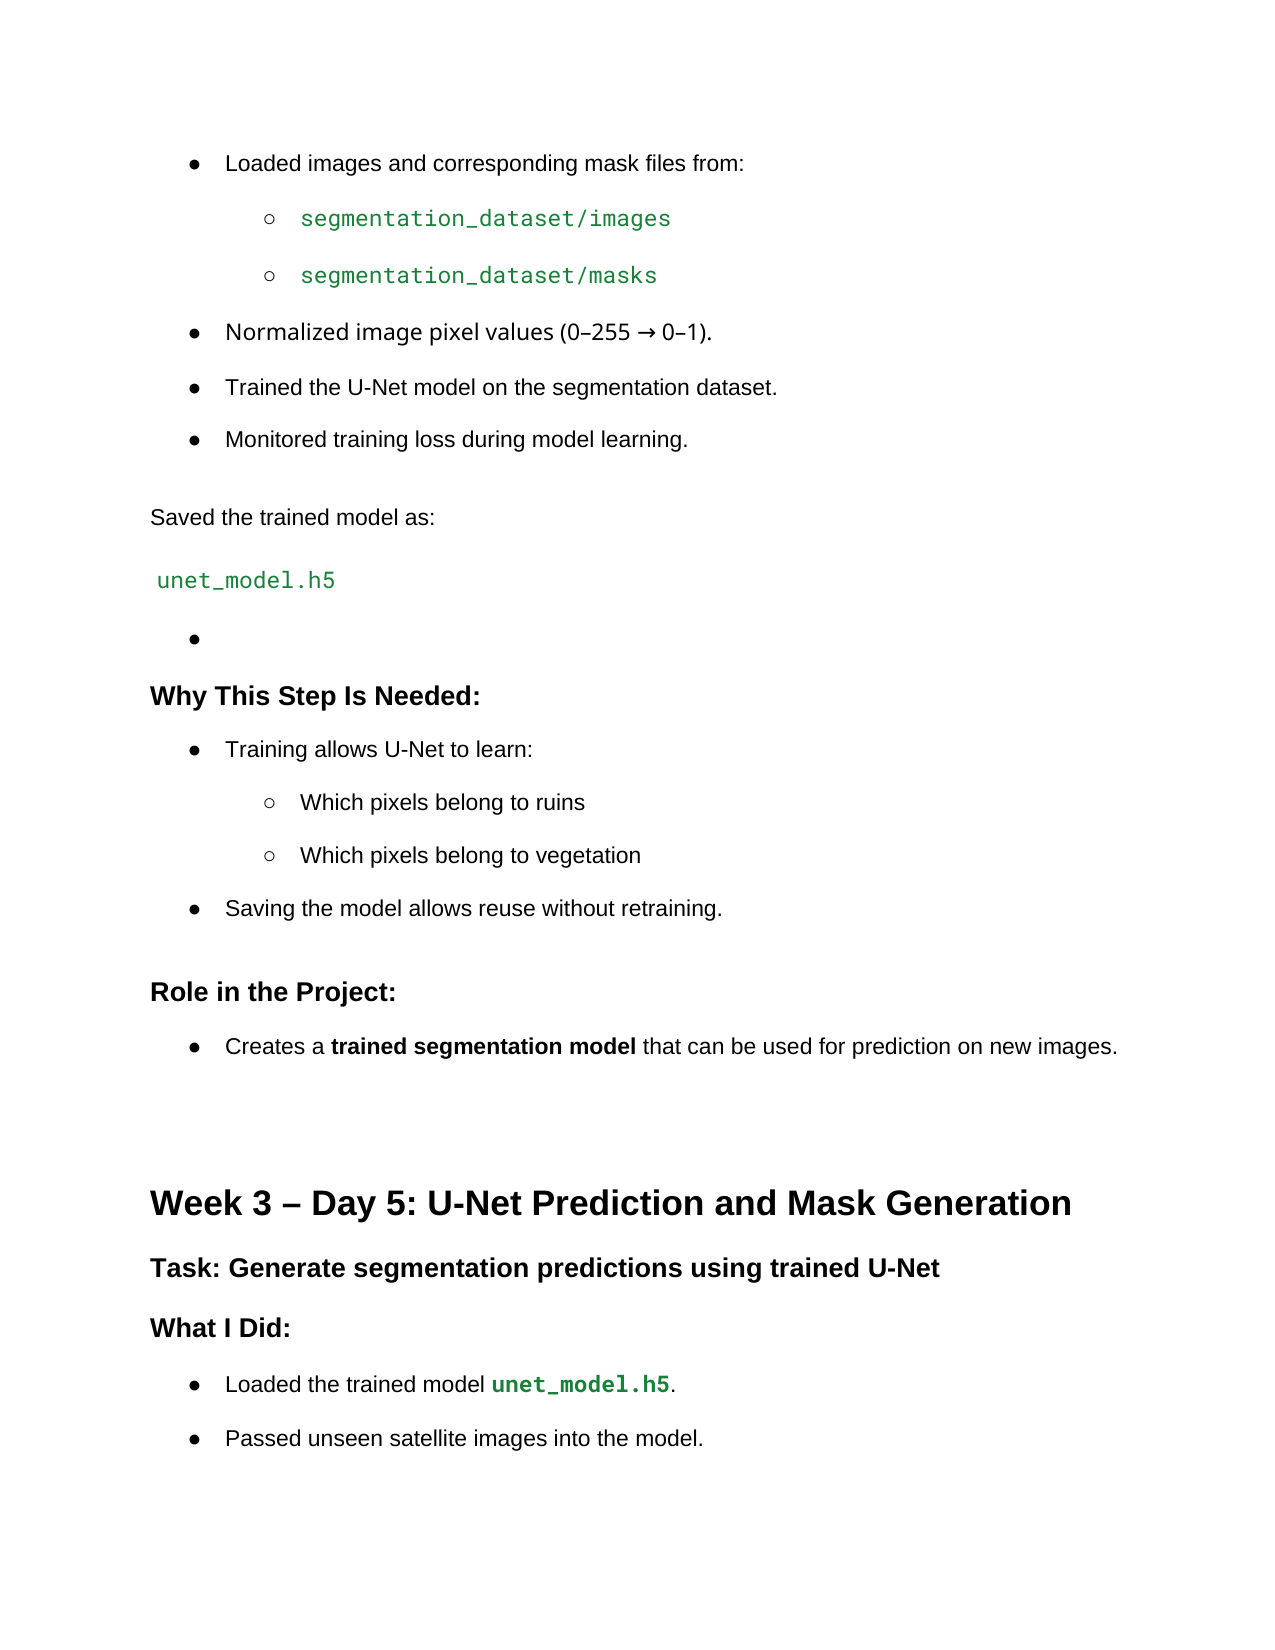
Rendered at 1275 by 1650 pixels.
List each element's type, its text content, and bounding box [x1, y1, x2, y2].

list segmentation_dataset/images [262, 203, 1125, 259]
list Monitored training loss during model learning. [187, 426, 1125, 479]
list Saving the model allows reuse without retraining. [187, 894, 1125, 947]
list Which pixels belong to ruins [262, 789, 1125, 842]
list Creates a trained segmentation model that can be used for prediction on new images. [187, 1033, 1125, 1059]
list Training allows U-Net to learn: [187, 736, 1125, 789]
list Loaded images and corresponding mask files from: [187, 150, 1125, 203]
list Normalized image pixel values (0–255 → 0–1). [187, 316, 1125, 373]
list Loaded the trained model unet_model.h5. [187, 1368, 1125, 1425]
subtitle Week 3 – Day 5: U-Net Prediction and Mask Generation [150, 1182, 1125, 1223]
subtitle What I Did: [150, 1312, 1125, 1343]
list Trained the U-Net model on the segmentation dataset. [187, 373, 1125, 426]
text Saved the trained model as: unet_model.h5 [150, 504, 1125, 595]
subtitle Why This Step Is Needed: [150, 680, 1125, 711]
subtitle Role in the Project: [150, 976, 1125, 1008]
list segmentation_dataset/masks [262, 259, 1125, 316]
list Which pixels belong to vegetation [262, 842, 1125, 894]
list Passed unseen satellite images into the model. [187, 1425, 1125, 1478]
subtitle Task: Generate segmentation predictions using trained U-Net [150, 1252, 1125, 1283]
